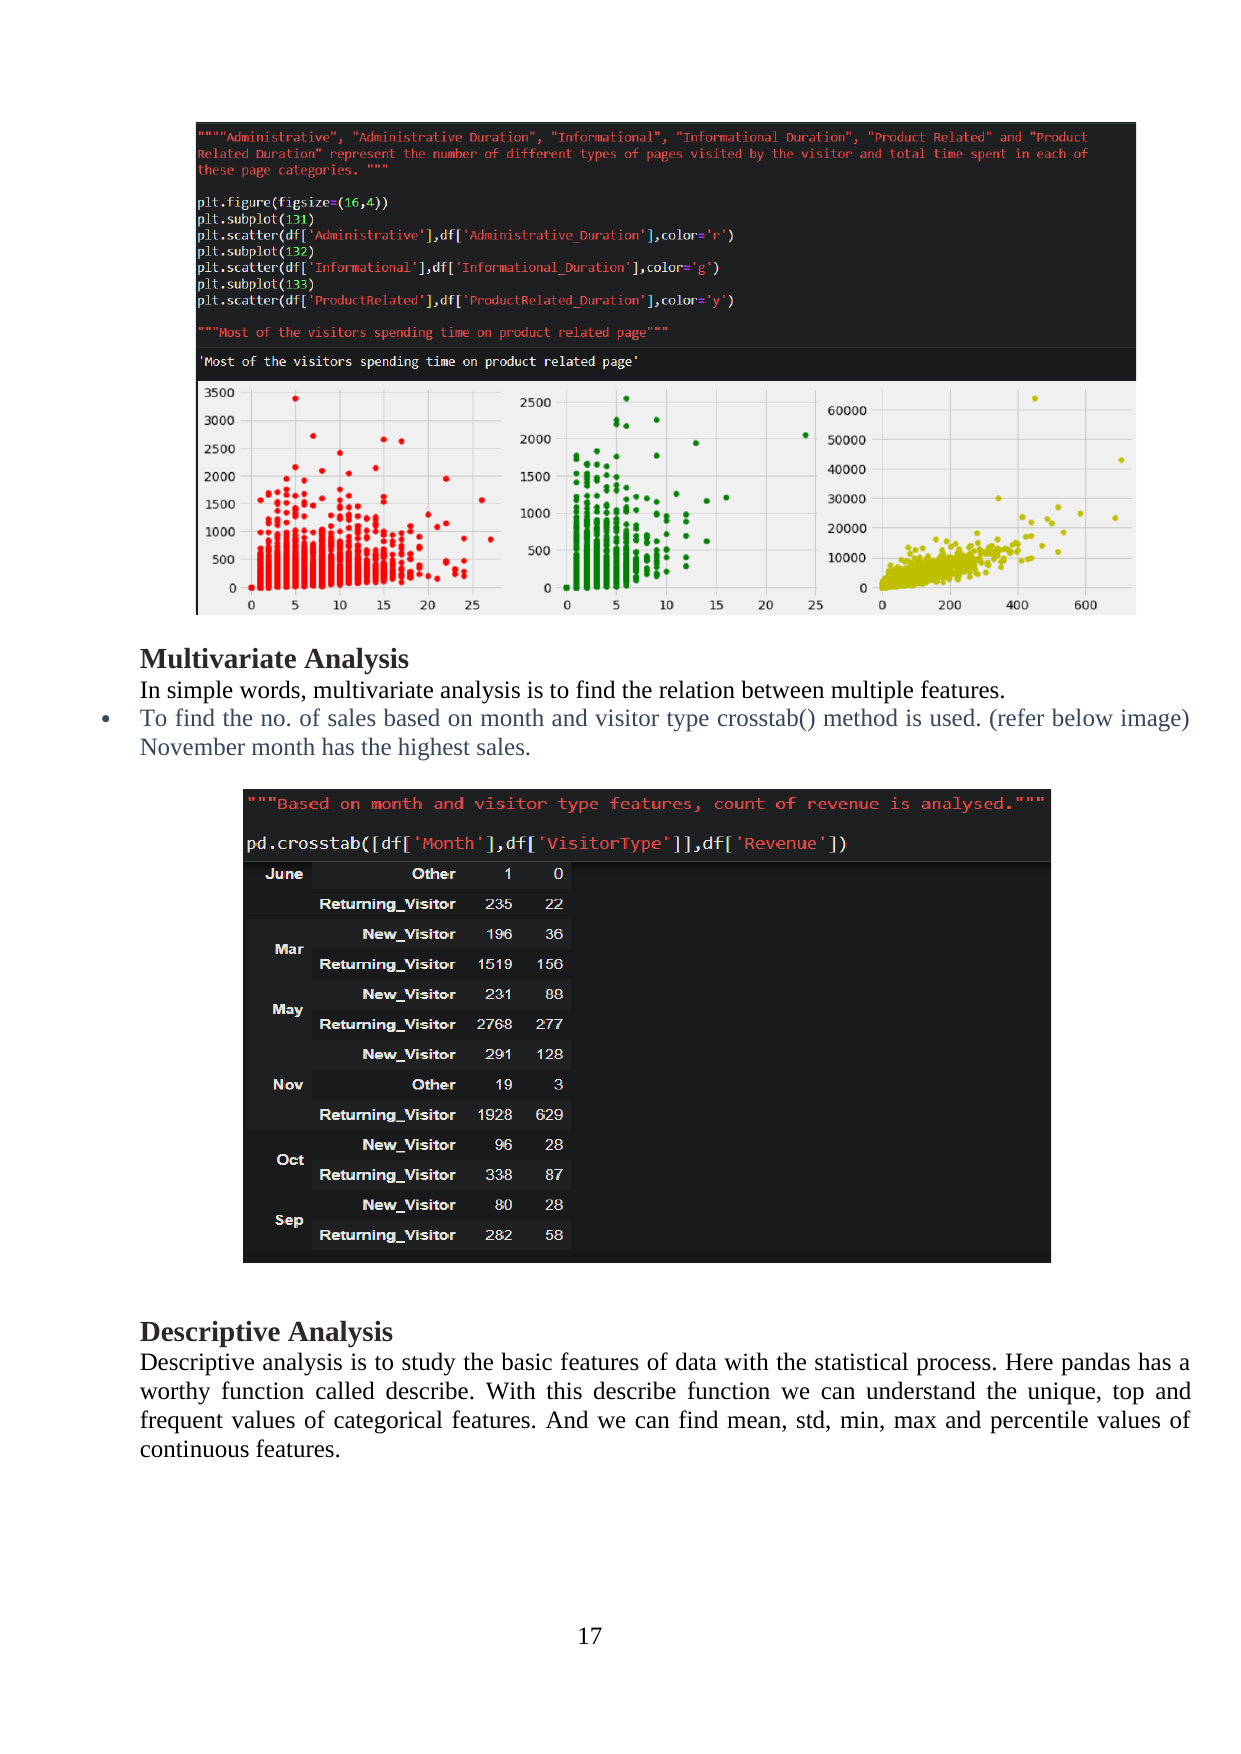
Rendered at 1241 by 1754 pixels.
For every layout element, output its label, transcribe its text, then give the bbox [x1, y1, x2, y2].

text Descriptive analysis is to study the basic features of data with the statistical process. Here pandas has a worthy function called describe. With this describe function we can understand the unique, top and frequent values of categorical features. And we can find mean, std, min, max and percentile values of continuous features. [139, 1347, 1192, 1462]
text In simple words, multivariate analysis is to find the relation between multiple features. [139, 675, 1192, 703]
subtitle Multivariate Analysis [139, 641, 1192, 675]
picture [243, 789, 1052, 1263]
list To find the no. of sales based on month and visitor type crosstab() method is used. (refer below image) November month has the highest sales. [102, 703, 1192, 761]
subtitle Descriptive Analysis [139, 1314, 1192, 1347]
picture [195, 122, 1137, 615]
